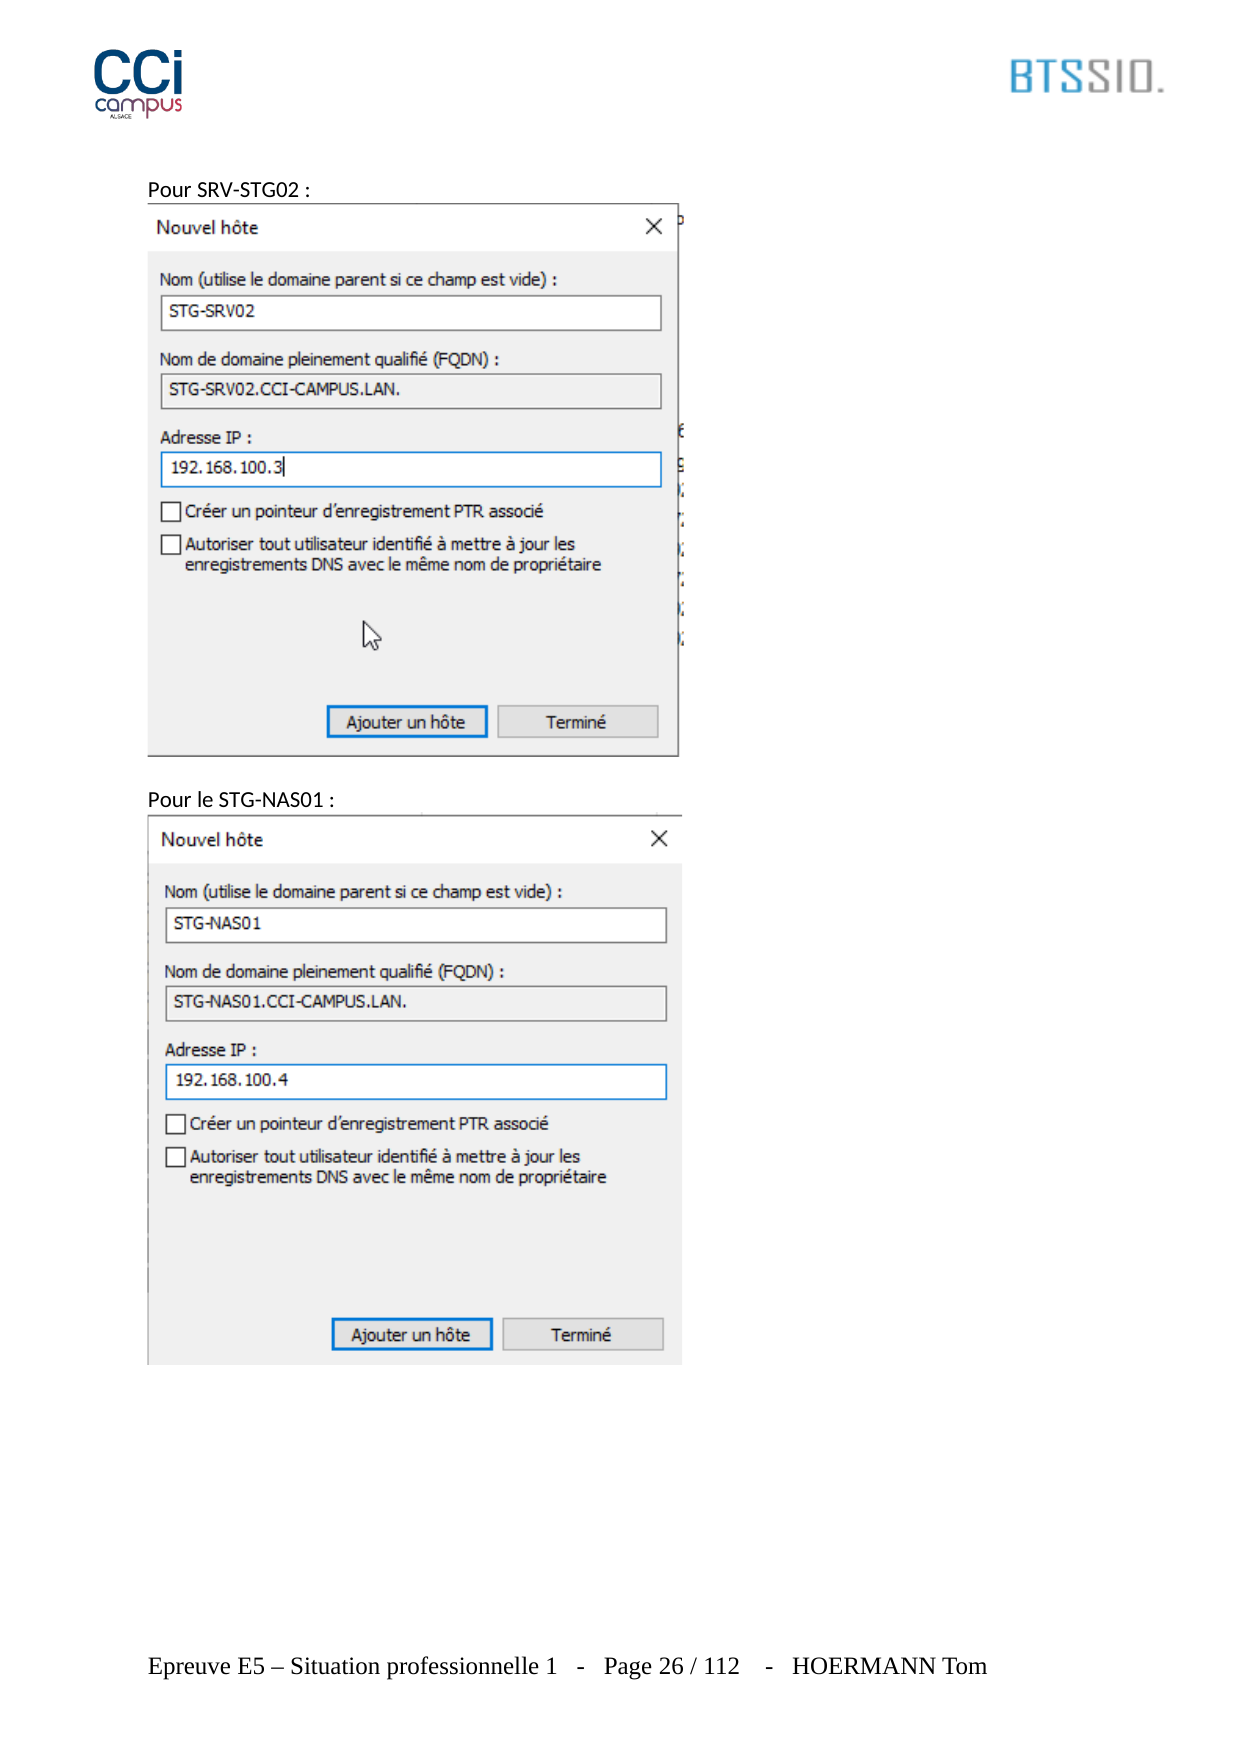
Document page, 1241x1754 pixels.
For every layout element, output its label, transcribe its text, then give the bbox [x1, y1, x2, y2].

picture [147, 812, 683, 1365]
picture [147, 203, 684, 757]
picture [1004, 46, 1169, 104]
text Pour le STG-NAS01 : [148, 785, 1093, 813]
text Pour SRV-STG02 : [148, 176, 1093, 204]
picture [81, 44, 194, 123]
